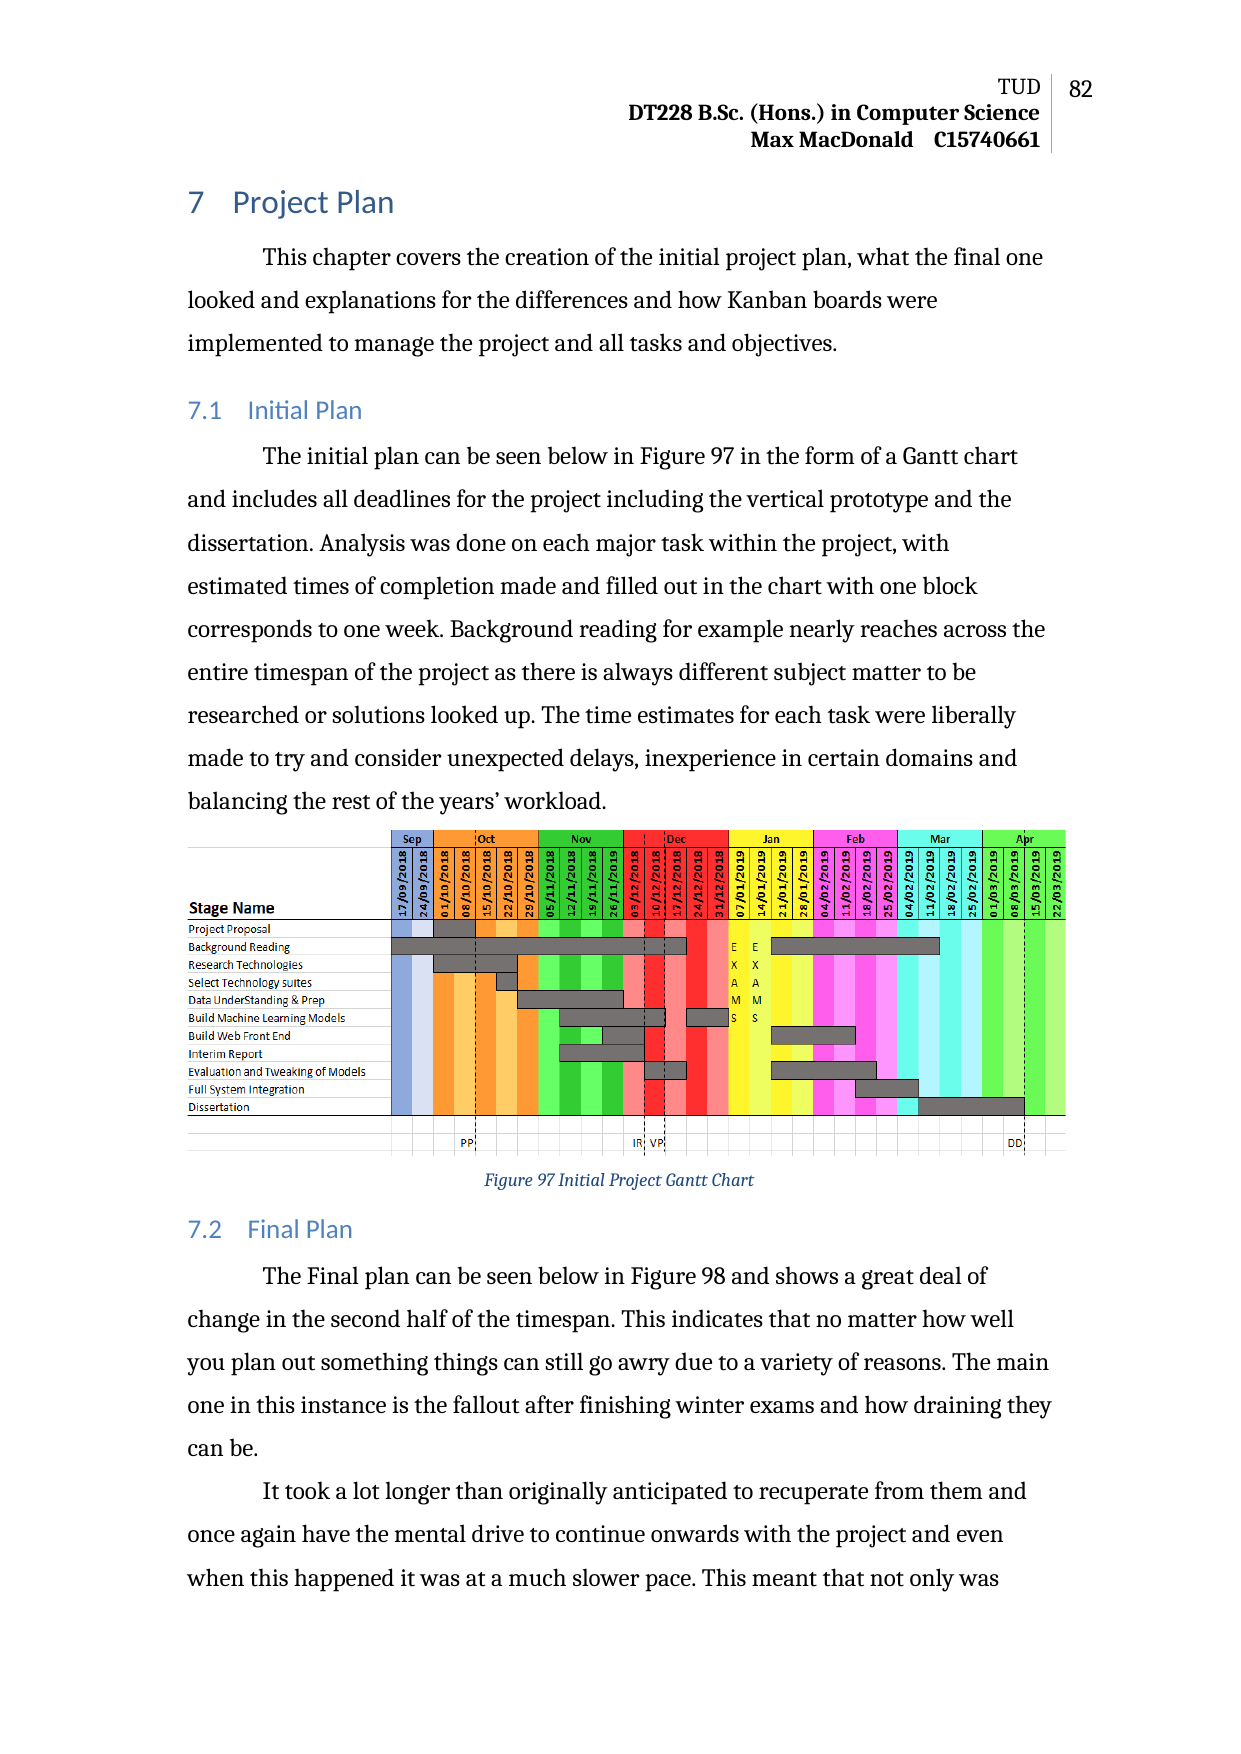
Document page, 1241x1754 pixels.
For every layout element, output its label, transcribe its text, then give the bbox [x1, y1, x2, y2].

text The Final plan can be seen below in Figure 98 and shows a great deal of change in the second half of the timespan. This indicates that no matter how well you plan out something things can still go awry due to a variety of reasons. The main one in this instance is the fallout after finishing winter exams and how draining they can be. [187, 1262, 1053, 1463]
picture [187, 830, 1066, 1156]
subtitle Initial Plan [187, 393, 1053, 426]
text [187, 1477, 1053, 1592]
text This chapter covers the creation of the initial project plan, what the final one looked and explanations for the differences and how Kanban boards were implemented to manage the project and all tasks and objectives. [187, 243, 1053, 358]
text Figure 97 Initial Project Gantt Chart [187, 1170, 1053, 1191]
subtitle Project Plan [187, 182, 1053, 222]
text The initial plan can be seen below in Figure 97 in the form of a Gantt chart and includes all deadlines for the project including the vertical prototype and the dissertation. Analysis was done on each major task within the project, with estimated times of completion made and filled out in the chart with one block corresponds to one week. Background reading for example nearly reaches across the entire timespan of the project as there is always different subject matter to be researched or solutions looked up. The time estimates for each task were liberally made to try and consider unexpected delays, inexperience in certain domains and balancing the rest of the years’ workload. [187, 442, 1053, 816]
subtitle Final Plan [187, 1212, 1053, 1245]
